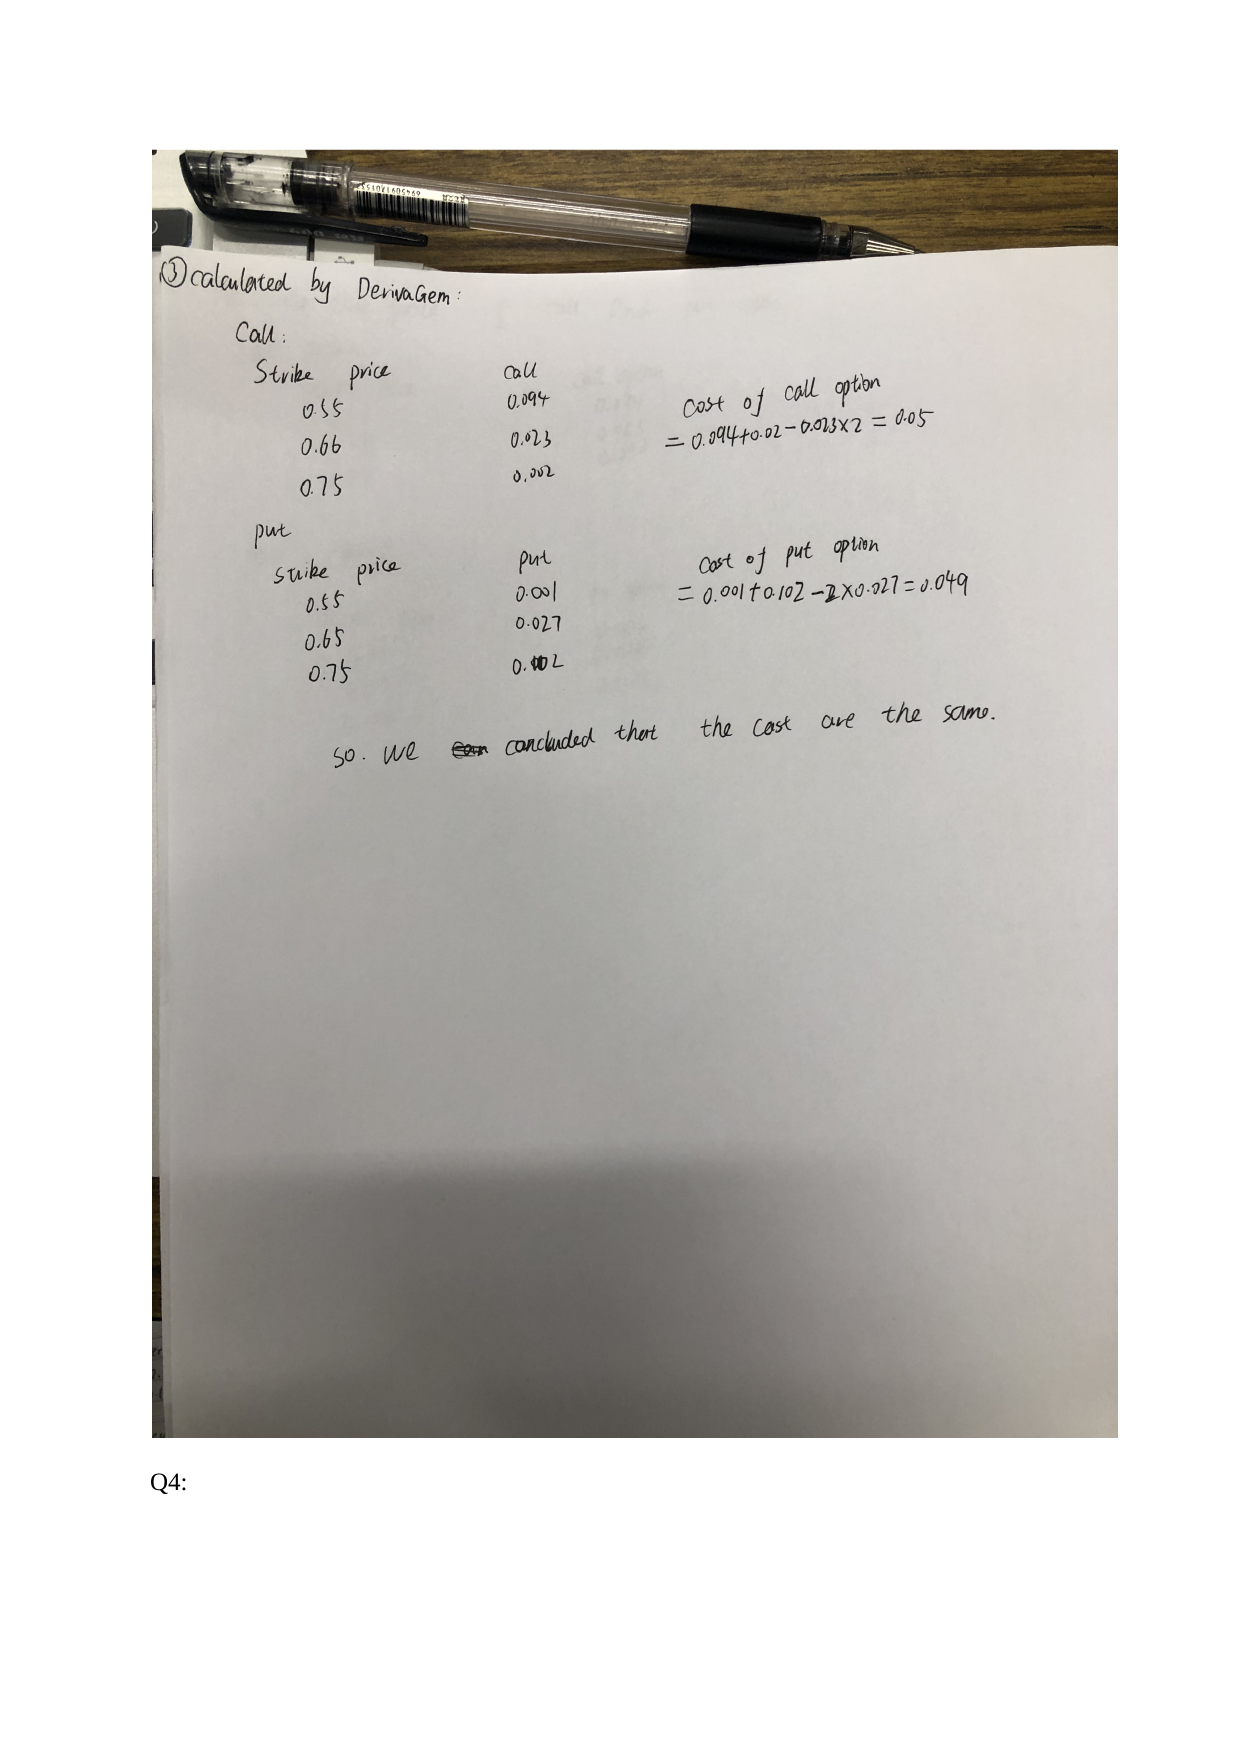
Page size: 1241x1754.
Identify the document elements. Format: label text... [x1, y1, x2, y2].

picture [153, 151, 1118, 1437]
text Q4: [150, 1467, 1090, 1496]
